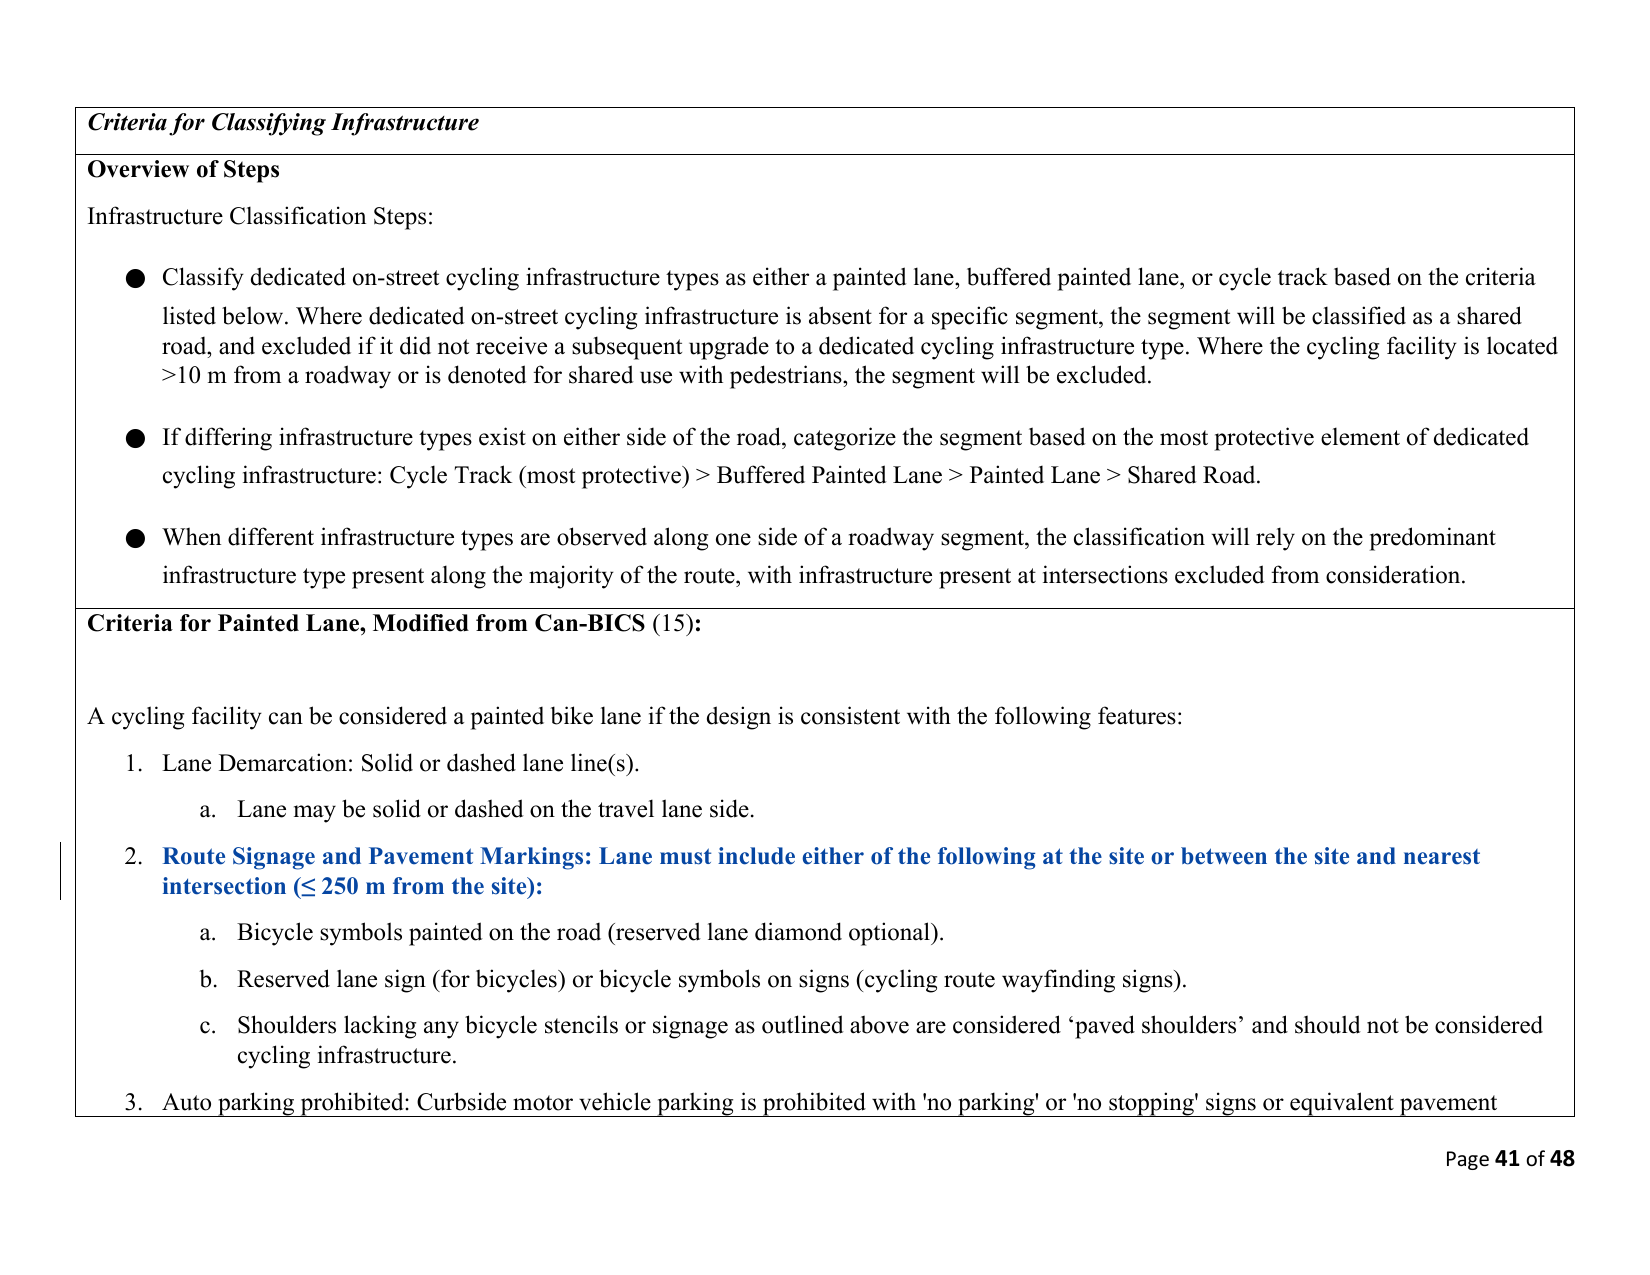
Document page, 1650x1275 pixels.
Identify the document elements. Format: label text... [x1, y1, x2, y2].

table_header Criteria for Classifying Infrastructure [76, 108, 1574, 154]
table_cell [76, 609, 1574, 1116]
table_cell Overview of Steps Infrastructure Classification Steps: Classify dedicated on-street cycling infrastructure types as either a painted lane, buffered painted lane, or cycle track based on the criteria listed below. Where dedicated on-street cycling infrastructure is absent for a specific segment, the segment will be classified as a shared road, and excluded if it did not receive a subsequent upgrade to a dedicated cycling infrastructure type. Where the cycling facility is located >10 m from a roadway or is denoted for shared use with pedestrians, the segment will be excluded. If differing infrastructure types exist on either side of the road, categorize the segment based on the most protective element of dedicated cycling infrastructure: Cycle Track (most protective) > Buffered Painted Lane > Painted Lane > Shared Road. When different infrastructure types are observed along one side of a roadway segment, the classification will rely on the predominant infrastructure type present along the majority of the route, with infrastructure present at intersections excluded from consideration. [76, 155, 1574, 608]
